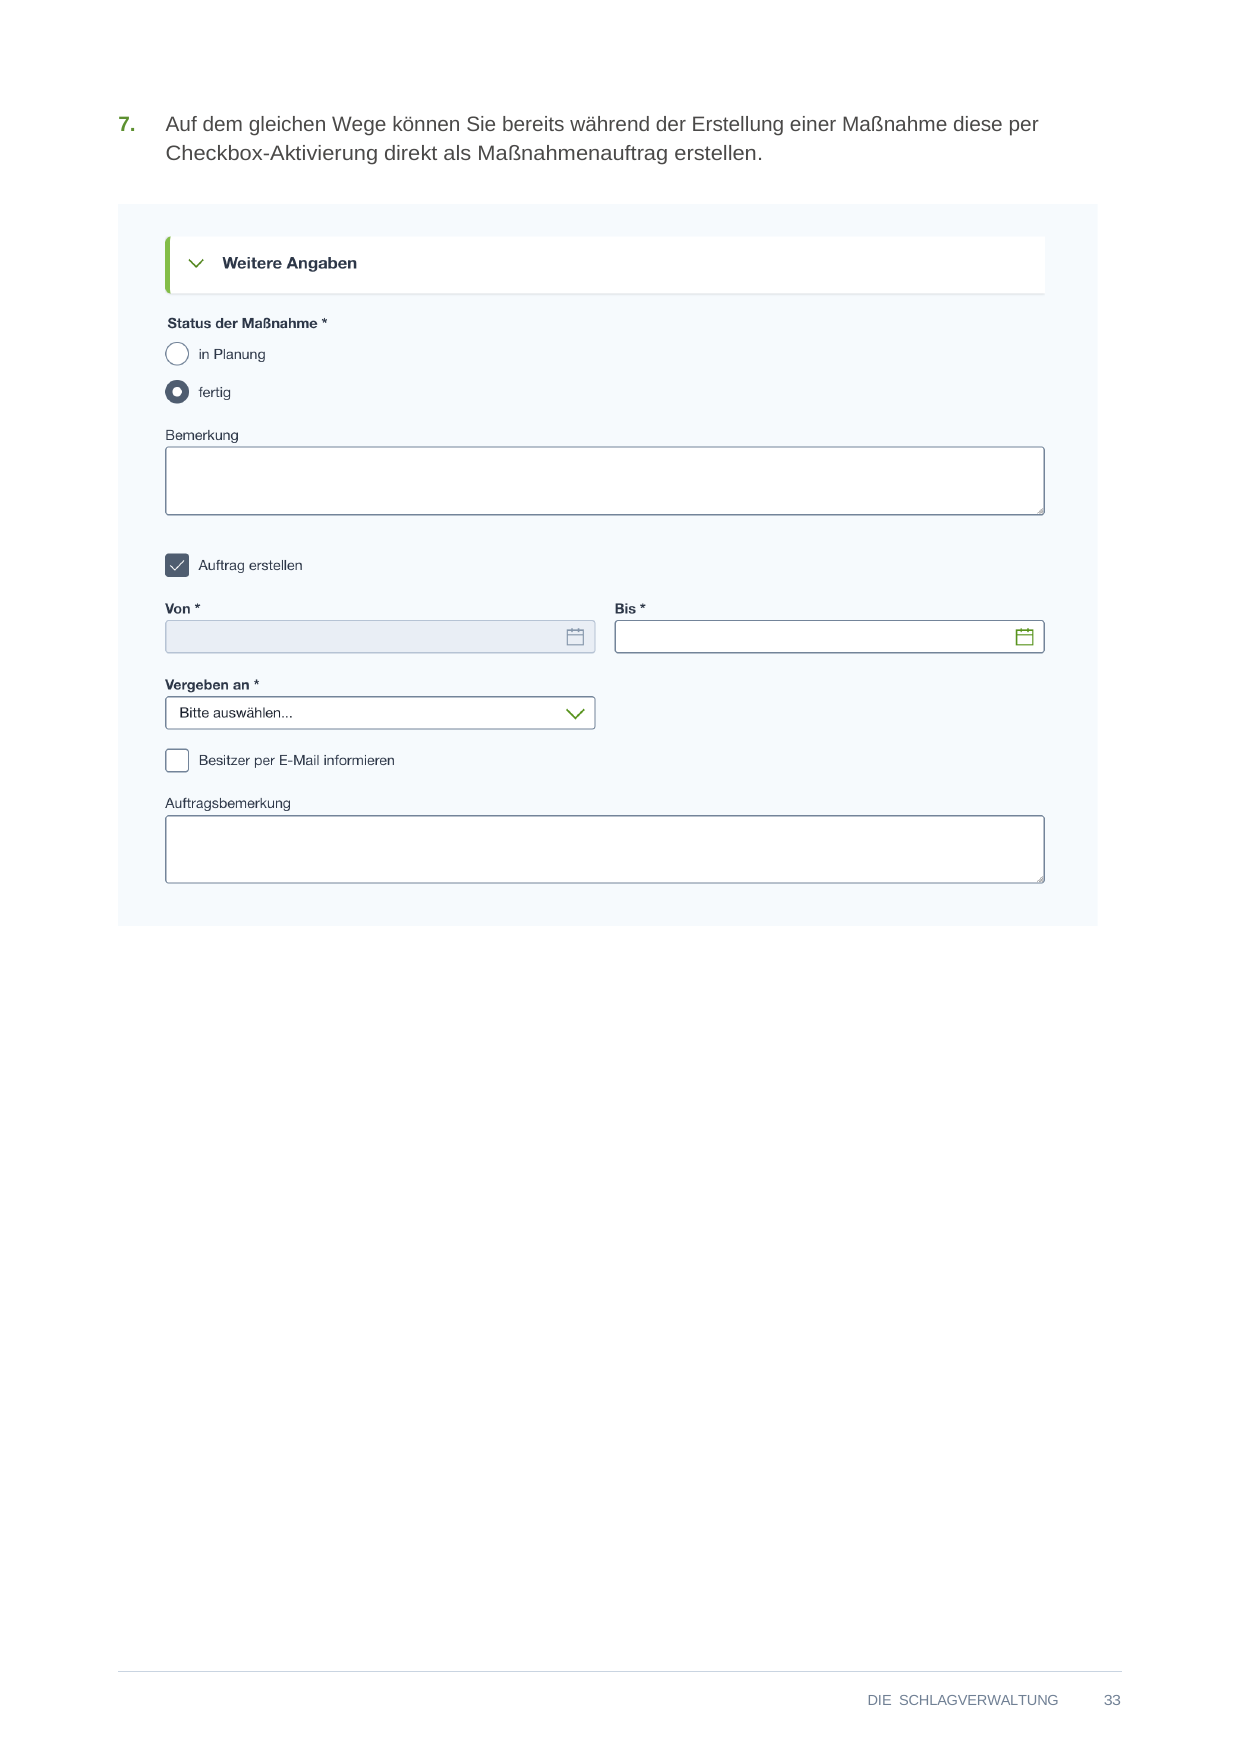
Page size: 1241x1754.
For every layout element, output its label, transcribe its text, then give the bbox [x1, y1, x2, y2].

list Auf dem gleichen Wege können Sie bereits während der Erstellung einer Maßnahme diese per Checkbox-Aktivierung direkt als Maßnahmenauftrag erstellen. [118, 112, 1057, 165]
picture [118, 204, 1098, 926]
